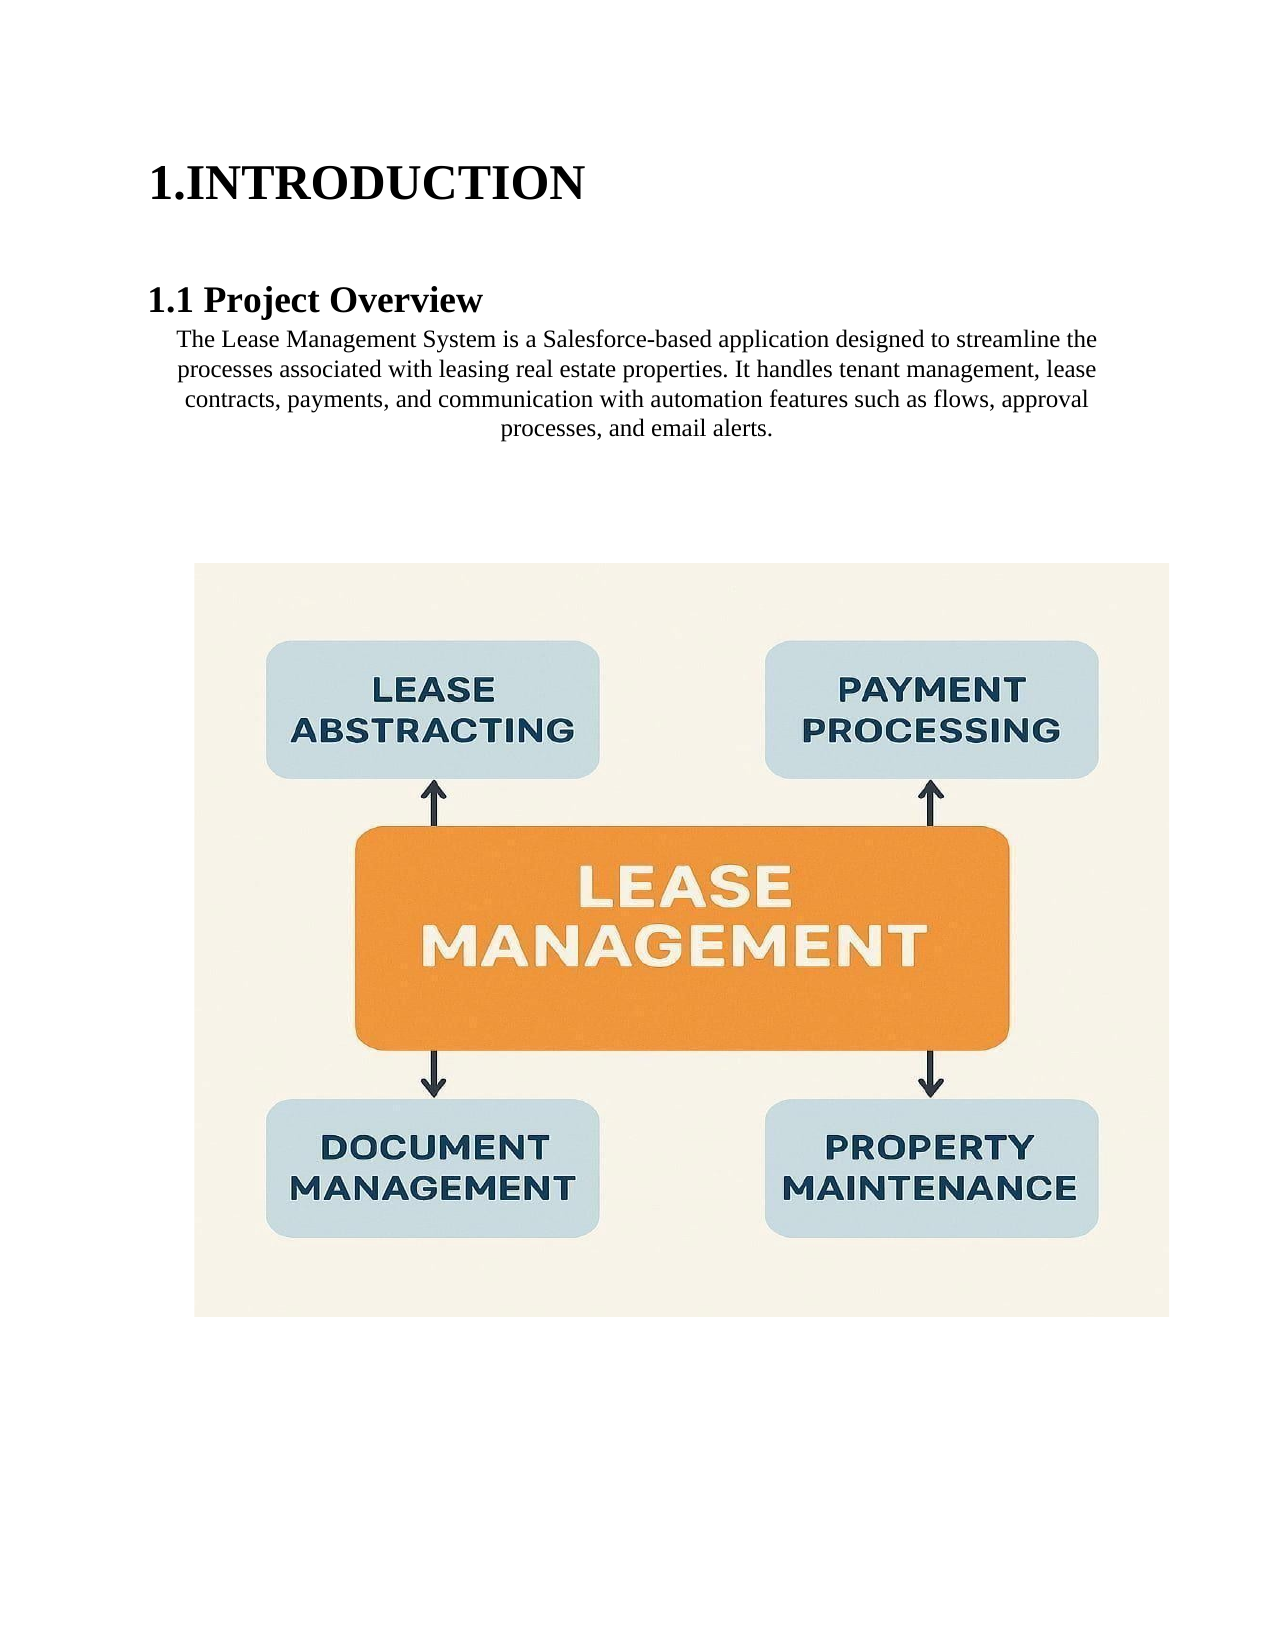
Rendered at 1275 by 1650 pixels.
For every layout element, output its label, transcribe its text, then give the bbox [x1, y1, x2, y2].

subtitle 1.INTRODUCTION [148, 153, 1125, 211]
picture [194, 563, 1170, 1317]
subtitle 1.1 Project Overview [147, 277, 1125, 320]
text The Lease Management System is a Salesforce-based application designed to streamline the processes associated with leasing real estate properties. It handles tenant management, lease contracts, payments, and communication with automation features such as flows, approval processes, and email alerts. [148, 324, 1125, 442]
